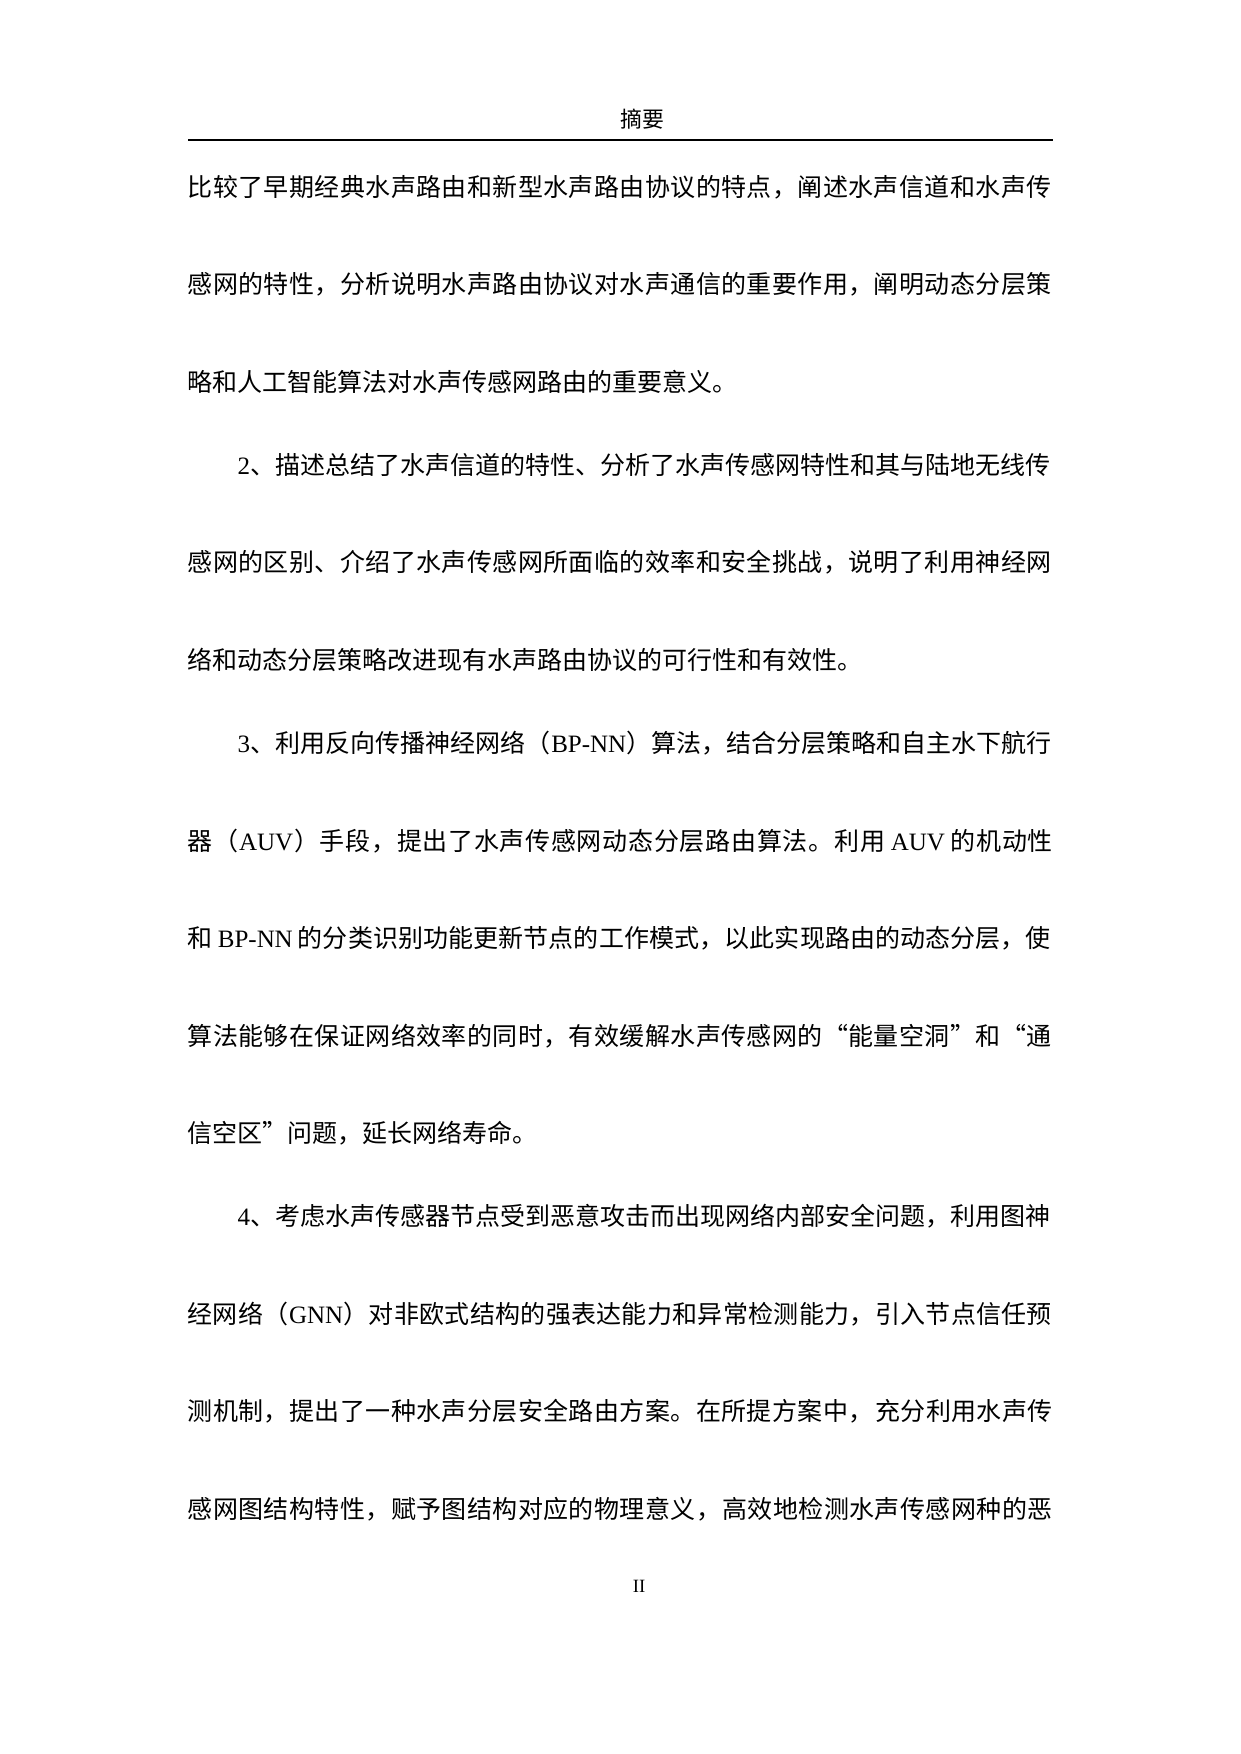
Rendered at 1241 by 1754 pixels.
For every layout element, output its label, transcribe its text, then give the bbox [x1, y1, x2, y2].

text 3、利用反向传播神经网络（BP-NN）算法，结合分层策略和自主水下航行器（AUV）手段，提出了水声传感网动态分层路由算法。利用AUV的机动性和BP-NN的分类识别功能更新节点的工作模式，以此实现路由的动态分层，使算法能够在保证网络效率的同时，有效缓解水声传感网的“能量空洞”和“通信空区”问题，延长网络寿命。 [187, 709, 1053, 1164]
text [187, 153, 1053, 413]
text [187, 1182, 1053, 1540]
text 2、描述总结了水声信道的特性、分析了水声传感网特性和其与陆地无线传感网的区别、介绍了水声传感网所面临的效率和安全挑战，说明了利用神经网络和动态分层策略改进现有水声路由协议的可行性和有效性。 [187, 431, 1053, 691]
